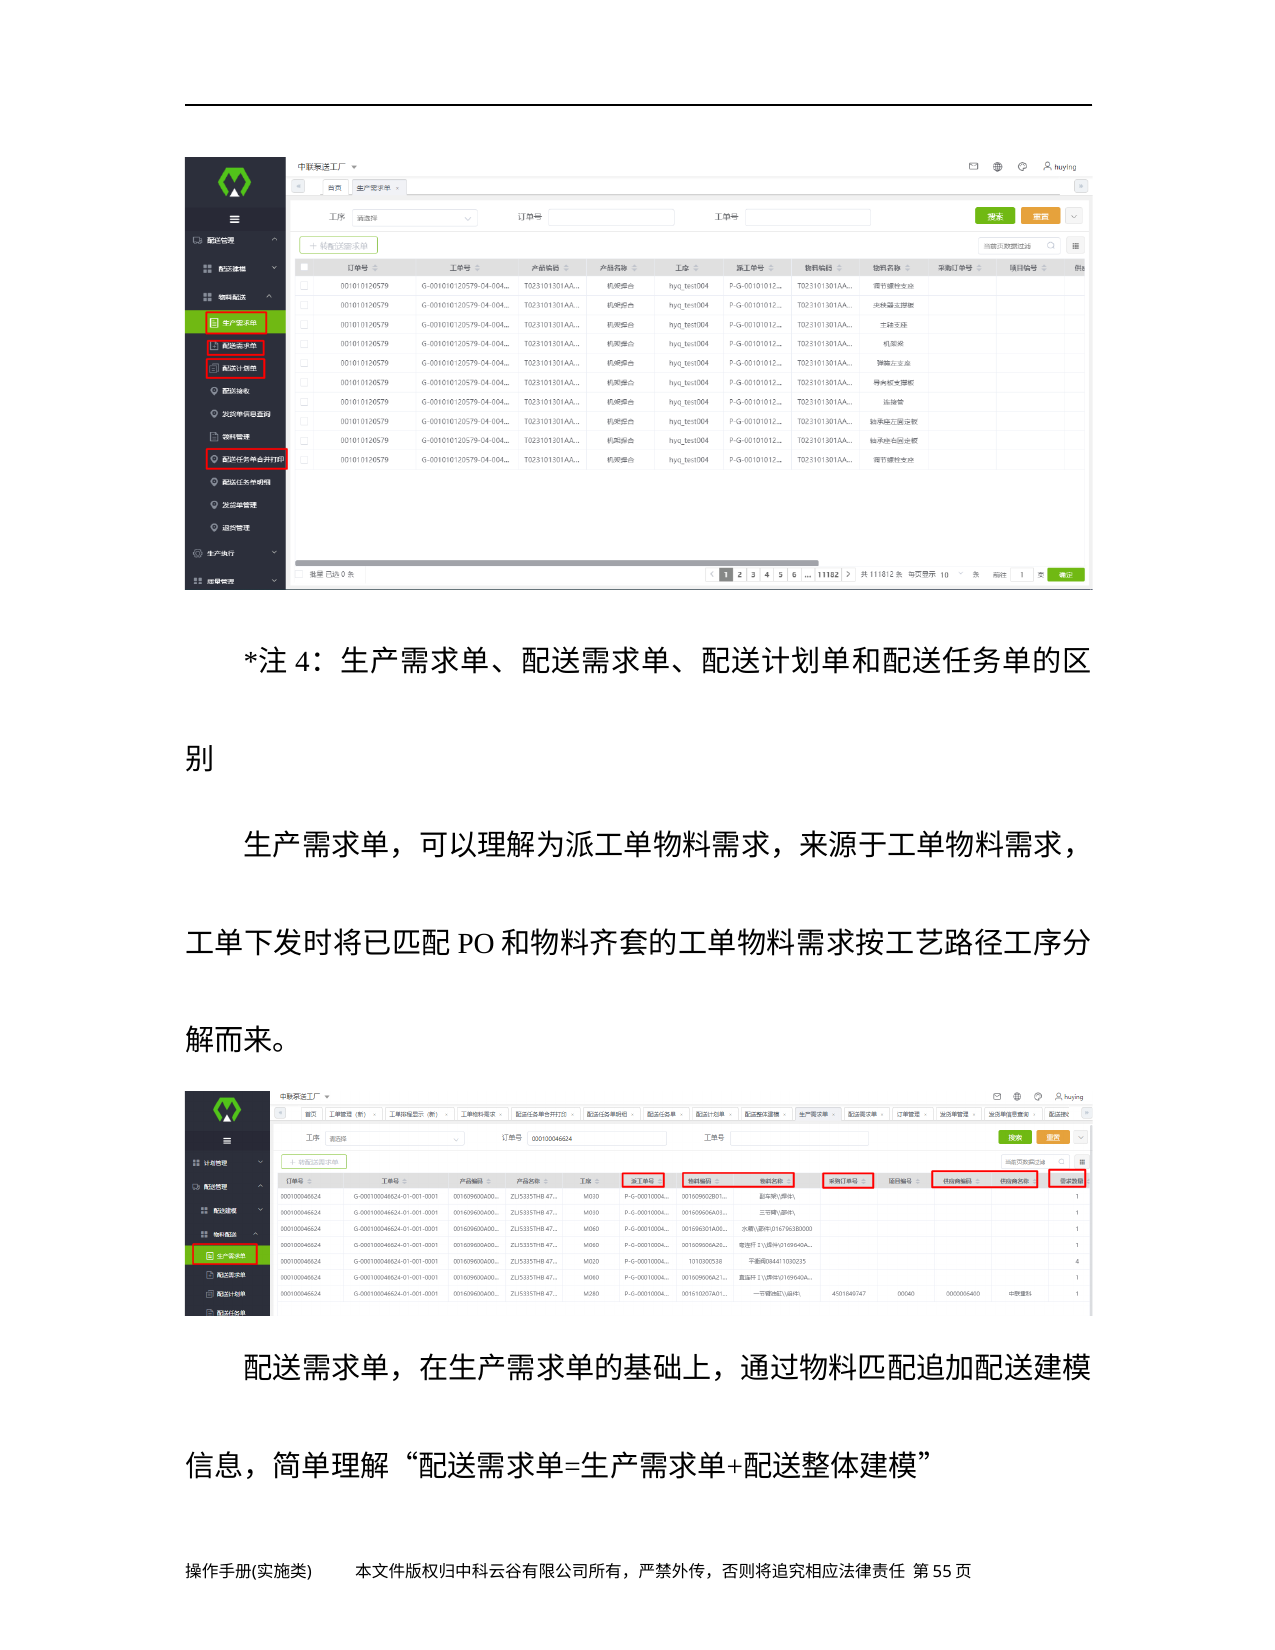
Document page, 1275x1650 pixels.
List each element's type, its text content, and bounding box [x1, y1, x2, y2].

text *注4：生产需求单、配送需求单、配送计划单和配送任务单的区别 [185, 627, 1092, 789]
text 生产需求单，可以理解为派工单物料需求，来源于工单物料需求，工单下发时将已匹配PO和物料齐套的工单物料需求按工艺路径工序分解而来。 [185, 810, 1092, 1070]
picture [184, 157, 1093, 590]
picture [184, 1091, 1093, 1316]
text 配送需求单，在生产需求单的基础上，通过物料匹配追加配送建模信息，简单理解“配送需求单=生产需求单+配送整体建模” [185, 1333, 1092, 1496]
